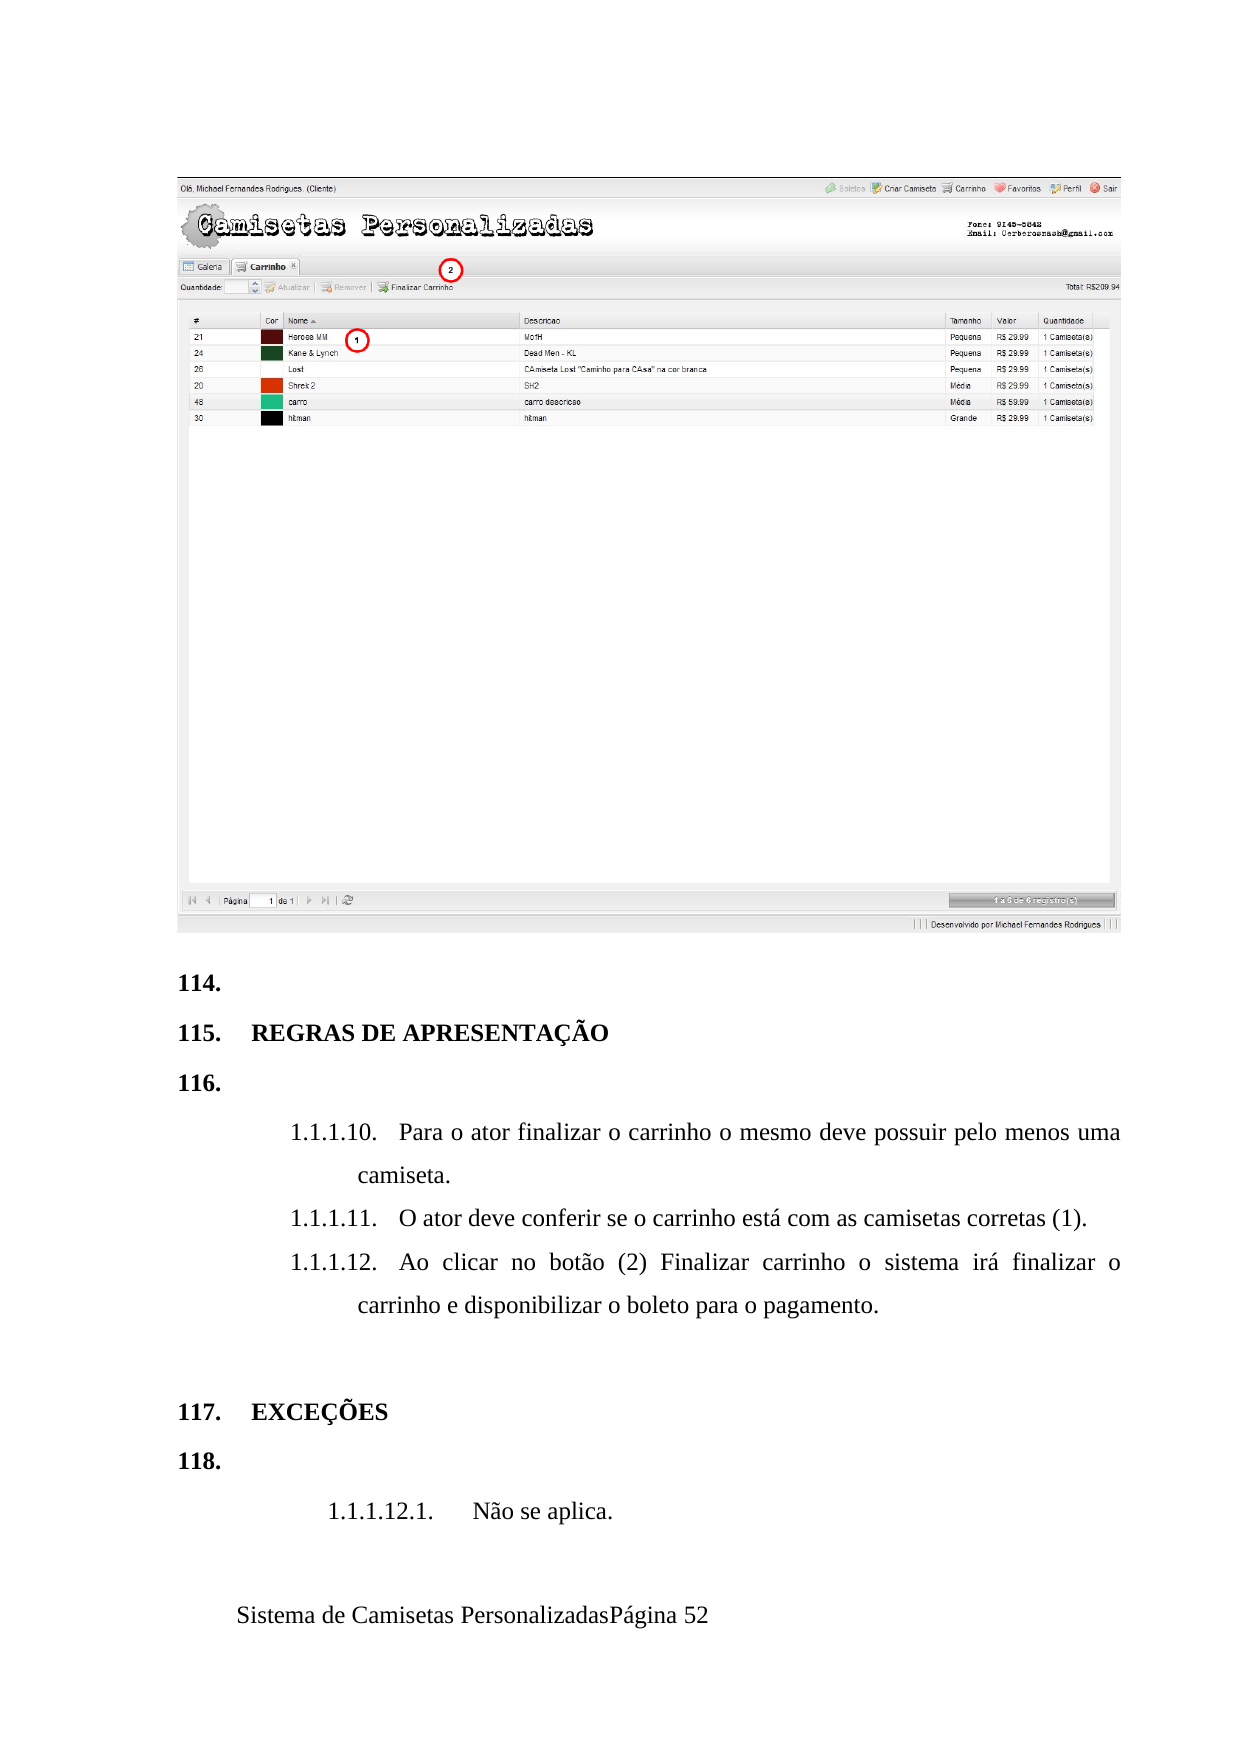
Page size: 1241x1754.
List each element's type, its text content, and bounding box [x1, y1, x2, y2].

list Não se aplica. [327, 1496, 1122, 1525]
text EXCEÇÕES [177, 1397, 1122, 1426]
list Ao clicar no botão (2) Finalizar carrinho o sistema irá finalizar o carrinho e disponibilizar o boleto para o pagamento. [290, 1247, 1122, 1318]
list O ator deve conferir se o carrinho está com as camisetas corretas (1). [290, 1203, 1122, 1232]
list Para o ator finalizar o carrinho o mesmo deve possuir pelo menos uma camiseta. [290, 1117, 1122, 1189]
text REGRAS DE APRESENTAÇÃO [177, 1018, 1122, 1047]
